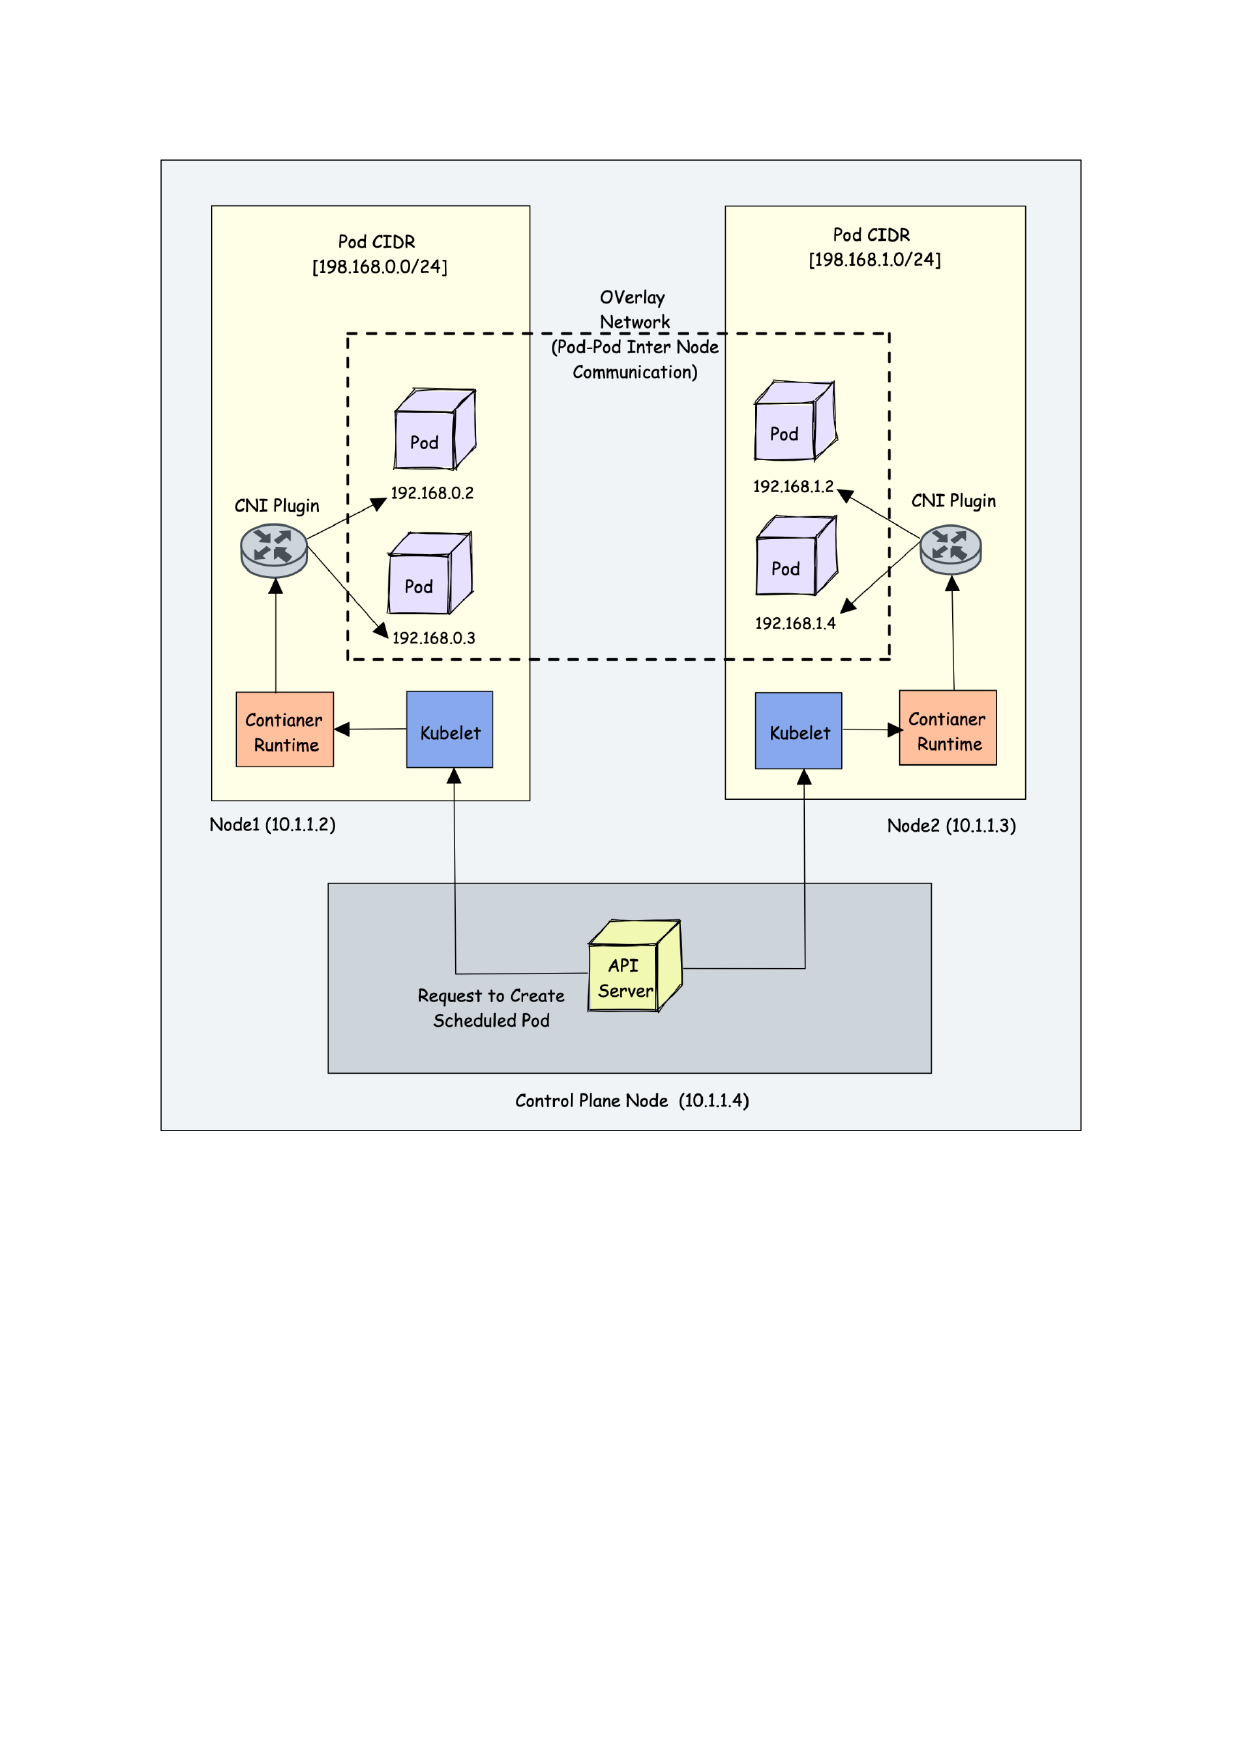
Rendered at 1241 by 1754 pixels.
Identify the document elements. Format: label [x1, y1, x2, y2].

picture [150, 150, 1091, 1141]
